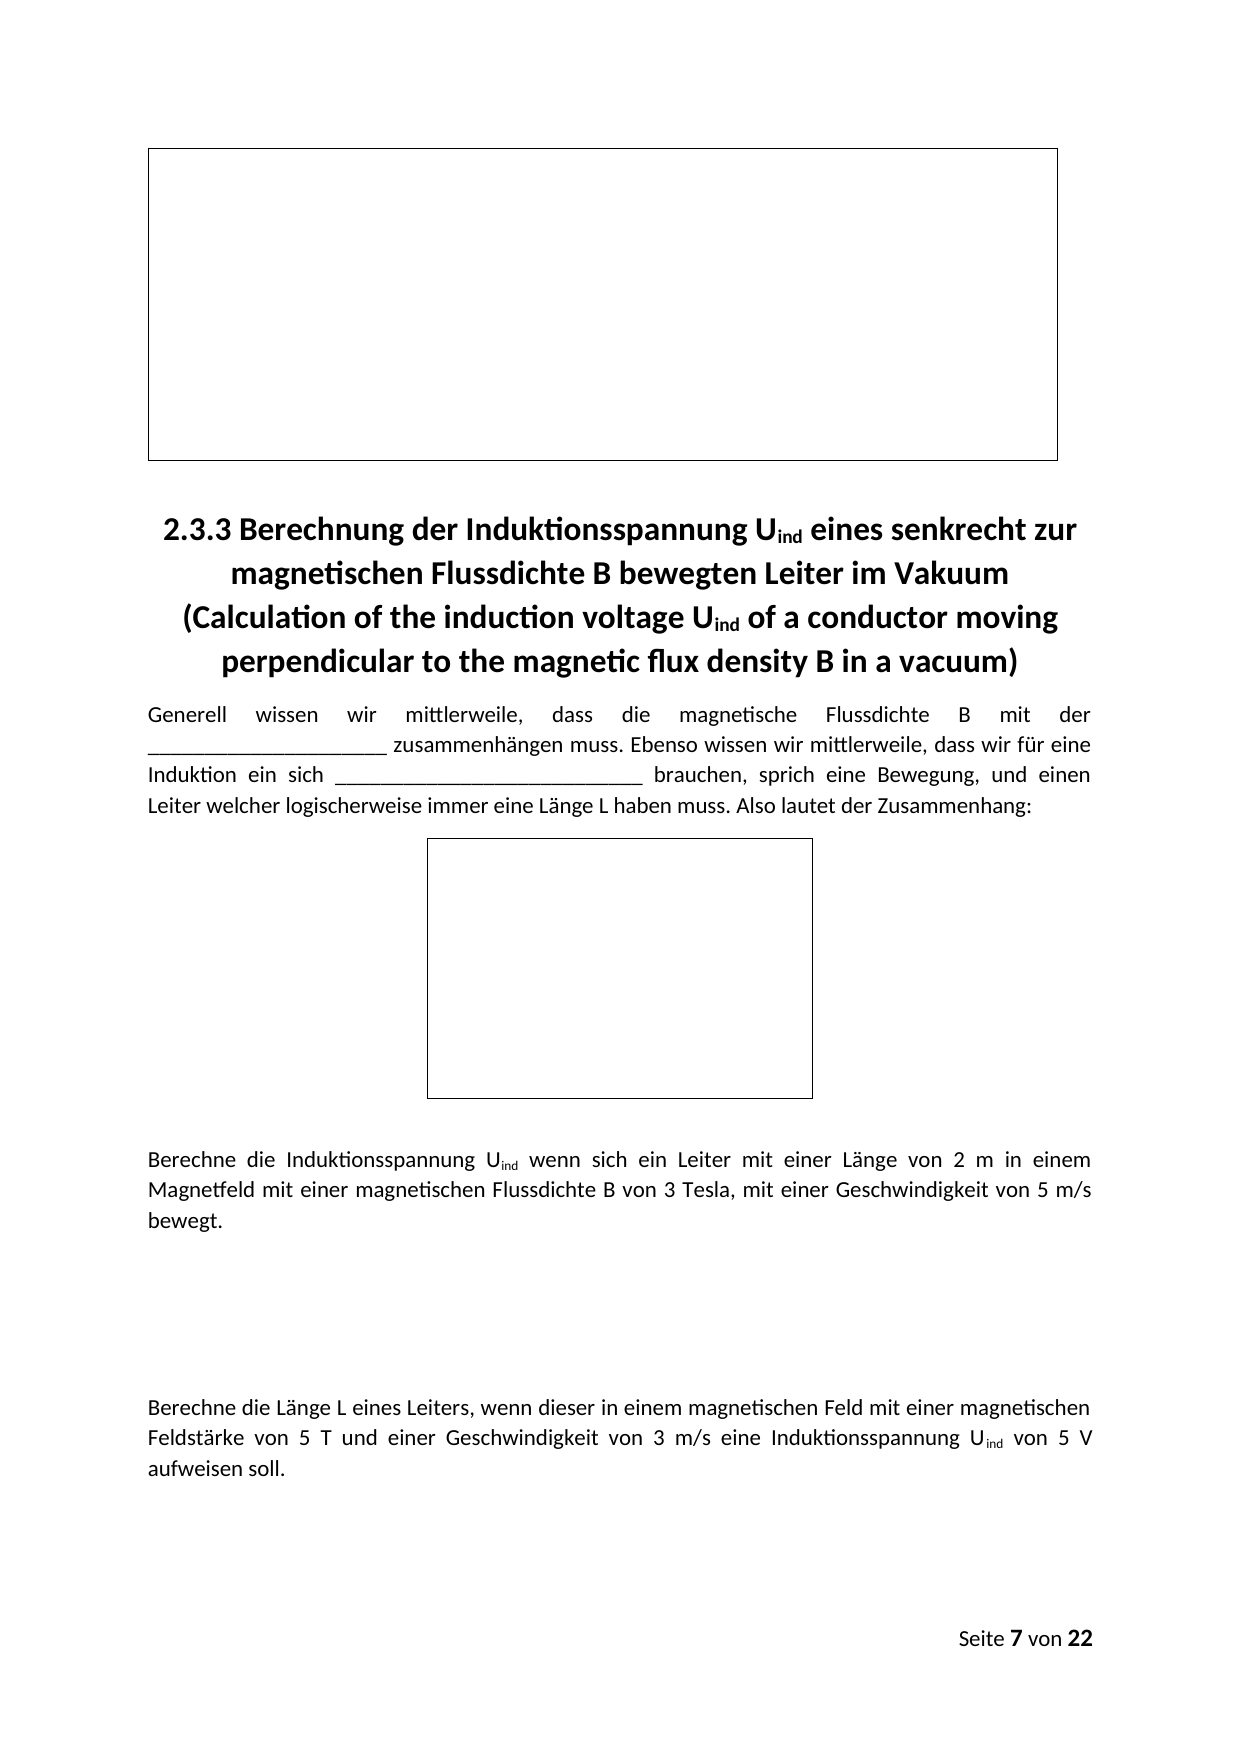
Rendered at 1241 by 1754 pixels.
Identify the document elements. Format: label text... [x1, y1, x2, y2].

table_header [149, 149, 1057, 460]
text Generell wissen wir mittlerweile, dass die magnetische Flussdichte B mit der _____________________ zusammenhängen muss. Ebenso wissen wir mittlerweile, dass wir für eine Induktion ein sich ___________________________ brauchen, sprich eine Bewegung, und einen Leiter welcher logischerweise immer eine Länge L haben muss. Also lautet der Zusammenhang: [148, 700, 1093, 819]
text Berechne die Induktionsspannung Uind wenn sich ein Leiter mit einer Länge von 2 m in einem Magnetfeld mit einer magnetischen Flussdichte B von 3 Tesla, mit einer Geschwindigkeit von 5 m/s bewegt. [148, 1145, 1093, 1234]
text Berechne die Länge L eines Leiters, wenn dieser in einem magnetischen Feld mit einer magnetischen Feldstärke von 5 T und einer Geschwindigkeit von 3 m/s eine Induktionsspannung Uind von 5 V aufweisen soll. [148, 1393, 1093, 1482]
text 2.3.3 Berechnung der Induktionsspannung Uind eines senkrecht zur magnetischen Flussdichte B bewegten Leiter im Vakuum (Calculation of the induction voltage Uind of a conductor moving perpendicular to the magnetic flux density B in a vacuum) [148, 508, 1093, 680]
table_header [428, 839, 812, 1097]
